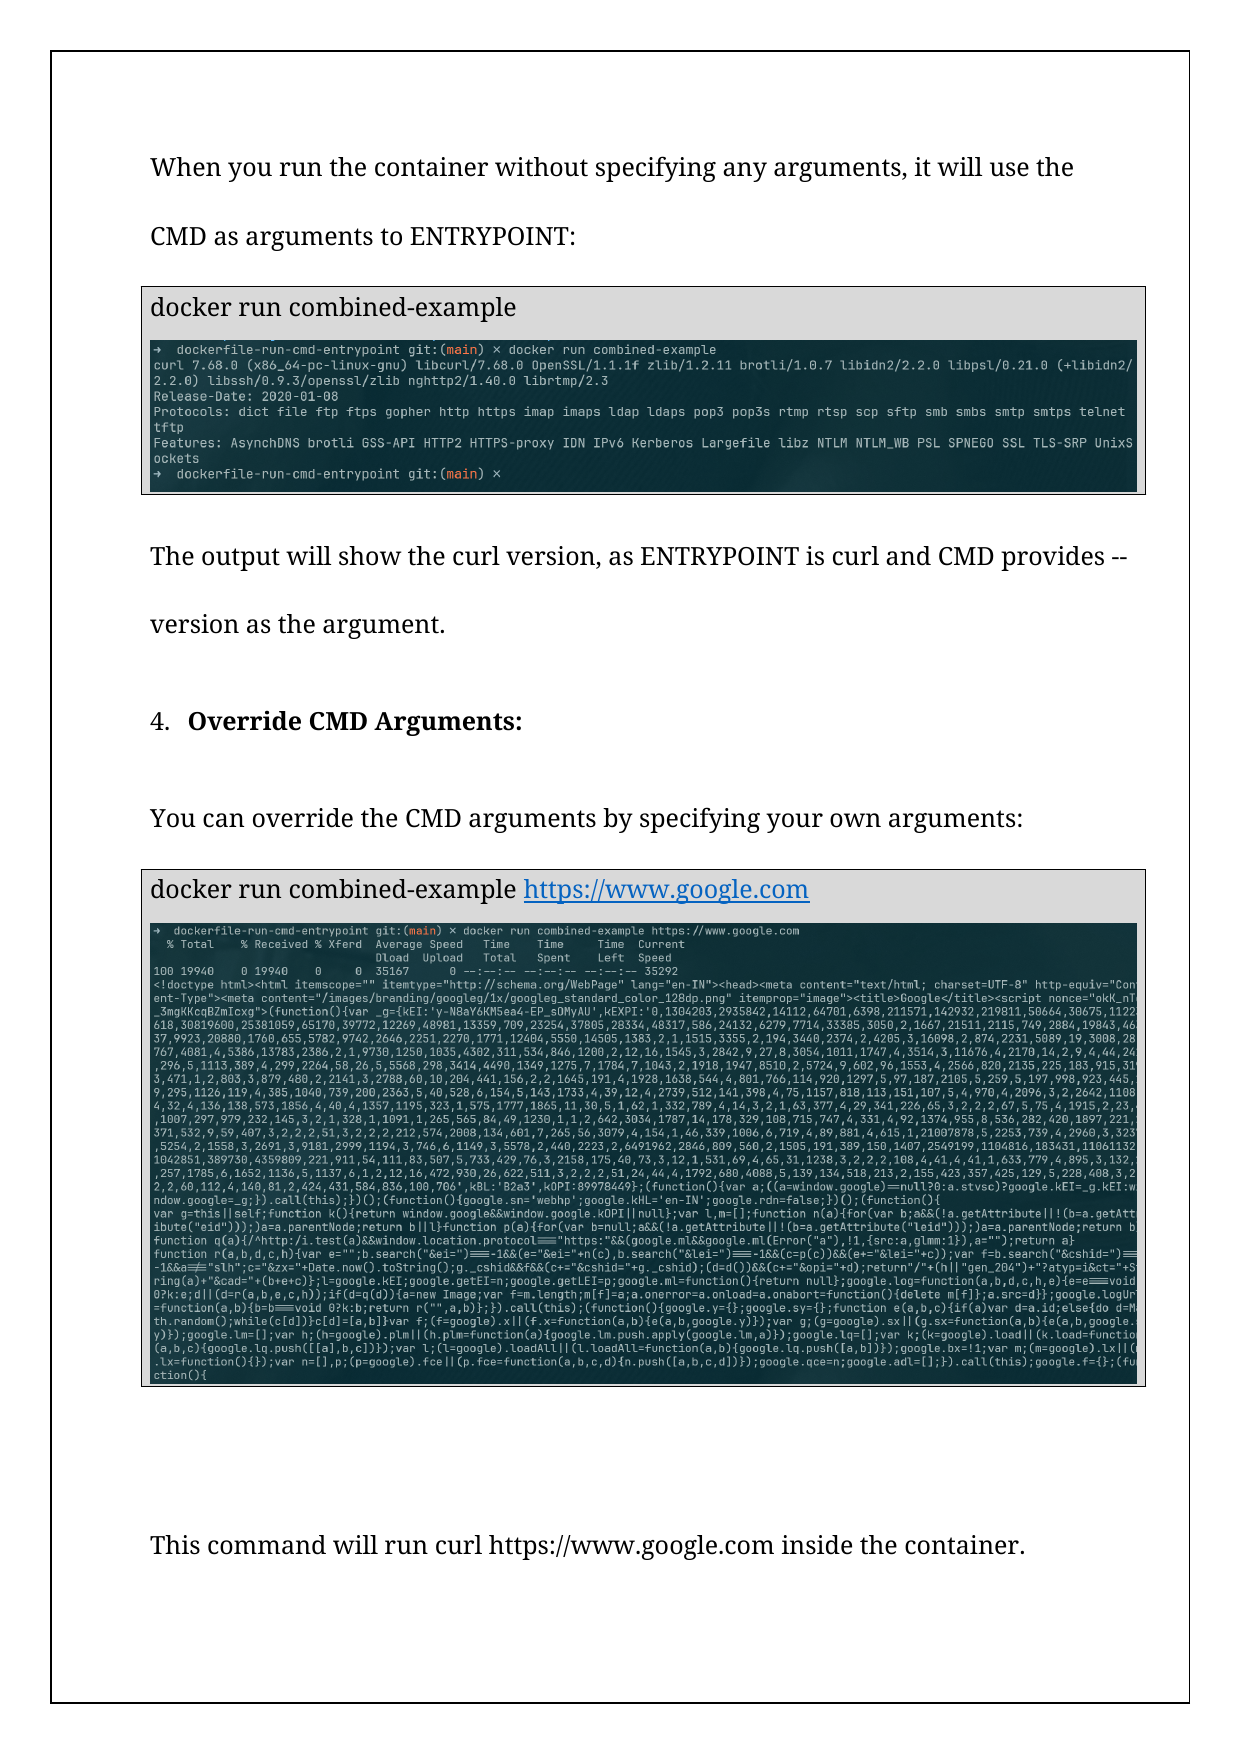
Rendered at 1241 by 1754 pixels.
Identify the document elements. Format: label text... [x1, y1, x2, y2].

list Override CMD Arguments: [150, 704, 1137, 738]
text docker run combined-example [142, 287, 1145, 323]
text You can override the CMD arguments by specifying your own arguments: [150, 801, 1137, 835]
picture [150, 340, 1137, 492]
text This command will run curl https://www.google.com inside the container. [150, 1528, 1137, 1562]
text docker run combined-example https://www.google.com [142, 870, 1145, 906]
text When you run the container without specifying any arguments, it will use the CMD as arguments to ENTRYPOINT: [150, 150, 1137, 252]
text The output will show the curl version, as ENTRYPOINT is curl and CMD provides --version as the argument. [150, 538, 1137, 640]
picture [150, 923, 1137, 1384]
